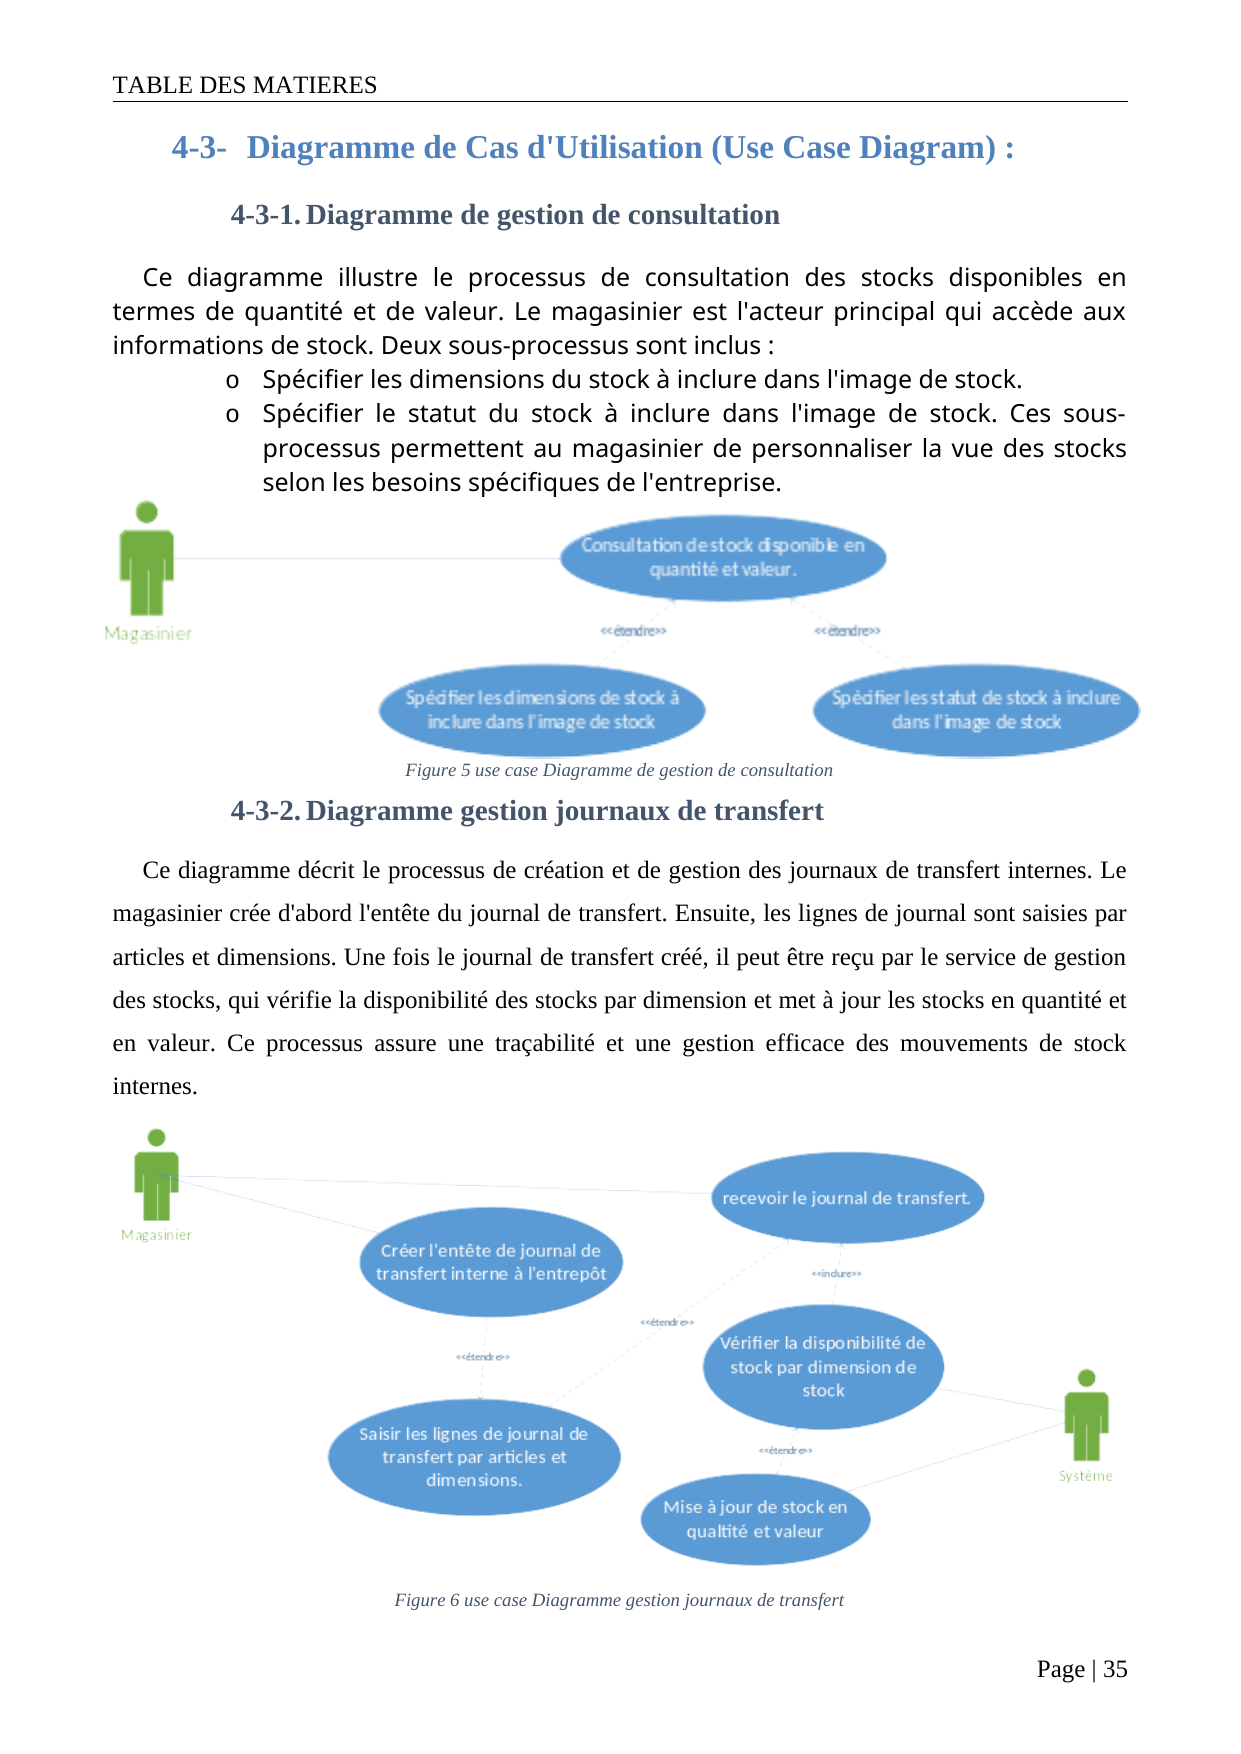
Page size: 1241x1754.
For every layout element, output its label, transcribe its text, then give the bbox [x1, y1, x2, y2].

text Ce diagramme décrit le processus de création et de gestion des journaux de transfert internes. Le magasinier crée d'abord l'entête du journal de transfert. Ensuite, les lignes de journal sont saisies par articles et dimensions. Une fois le journal de transfert créé, il peut être reçu par le service de gestion des stocks, qui vérifie la disponibilité des stocks par dimension et met à jour les stocks en quantité et en valeur. Ce processus assure une traçabilité et une gestion efficace des mouvements de stock internes. [112, 855, 1128, 1100]
subtitle Diagramme de Cas d'Utilisation (Use Case Diagram) : [172, 127, 1128, 165]
subtitle Diagramme de gestion de consultation [231, 197, 1128, 230]
list Spécifier les dimensions du stock à inclure dans l'image de stock. [225, 362, 1128, 396]
text Figure 5 use case Diagramme de gestion de consultation [112, 758, 1128, 780]
text Ce diagramme illustre le processus de consultation des stocks disponibles en termes de quantité et de valeur. Le magasinier est l'acteur principal qui accède aux informations de stock. Deux sous-processus sont inclus : [112, 260, 1128, 362]
list Spécifier le statut du stock à inclure dans l'image de stock. Ces sous-processus permettent au magasinier de personnaliser la vue des stocks selon les besoins spécifiques de l'entreprise. [225, 396, 1128, 498]
text Figure 6 use case Diagramme gestion journaux de transfert [112, 1589, 1128, 1611]
subtitle Diagramme gestion journaux de transfert [231, 793, 1128, 826]
